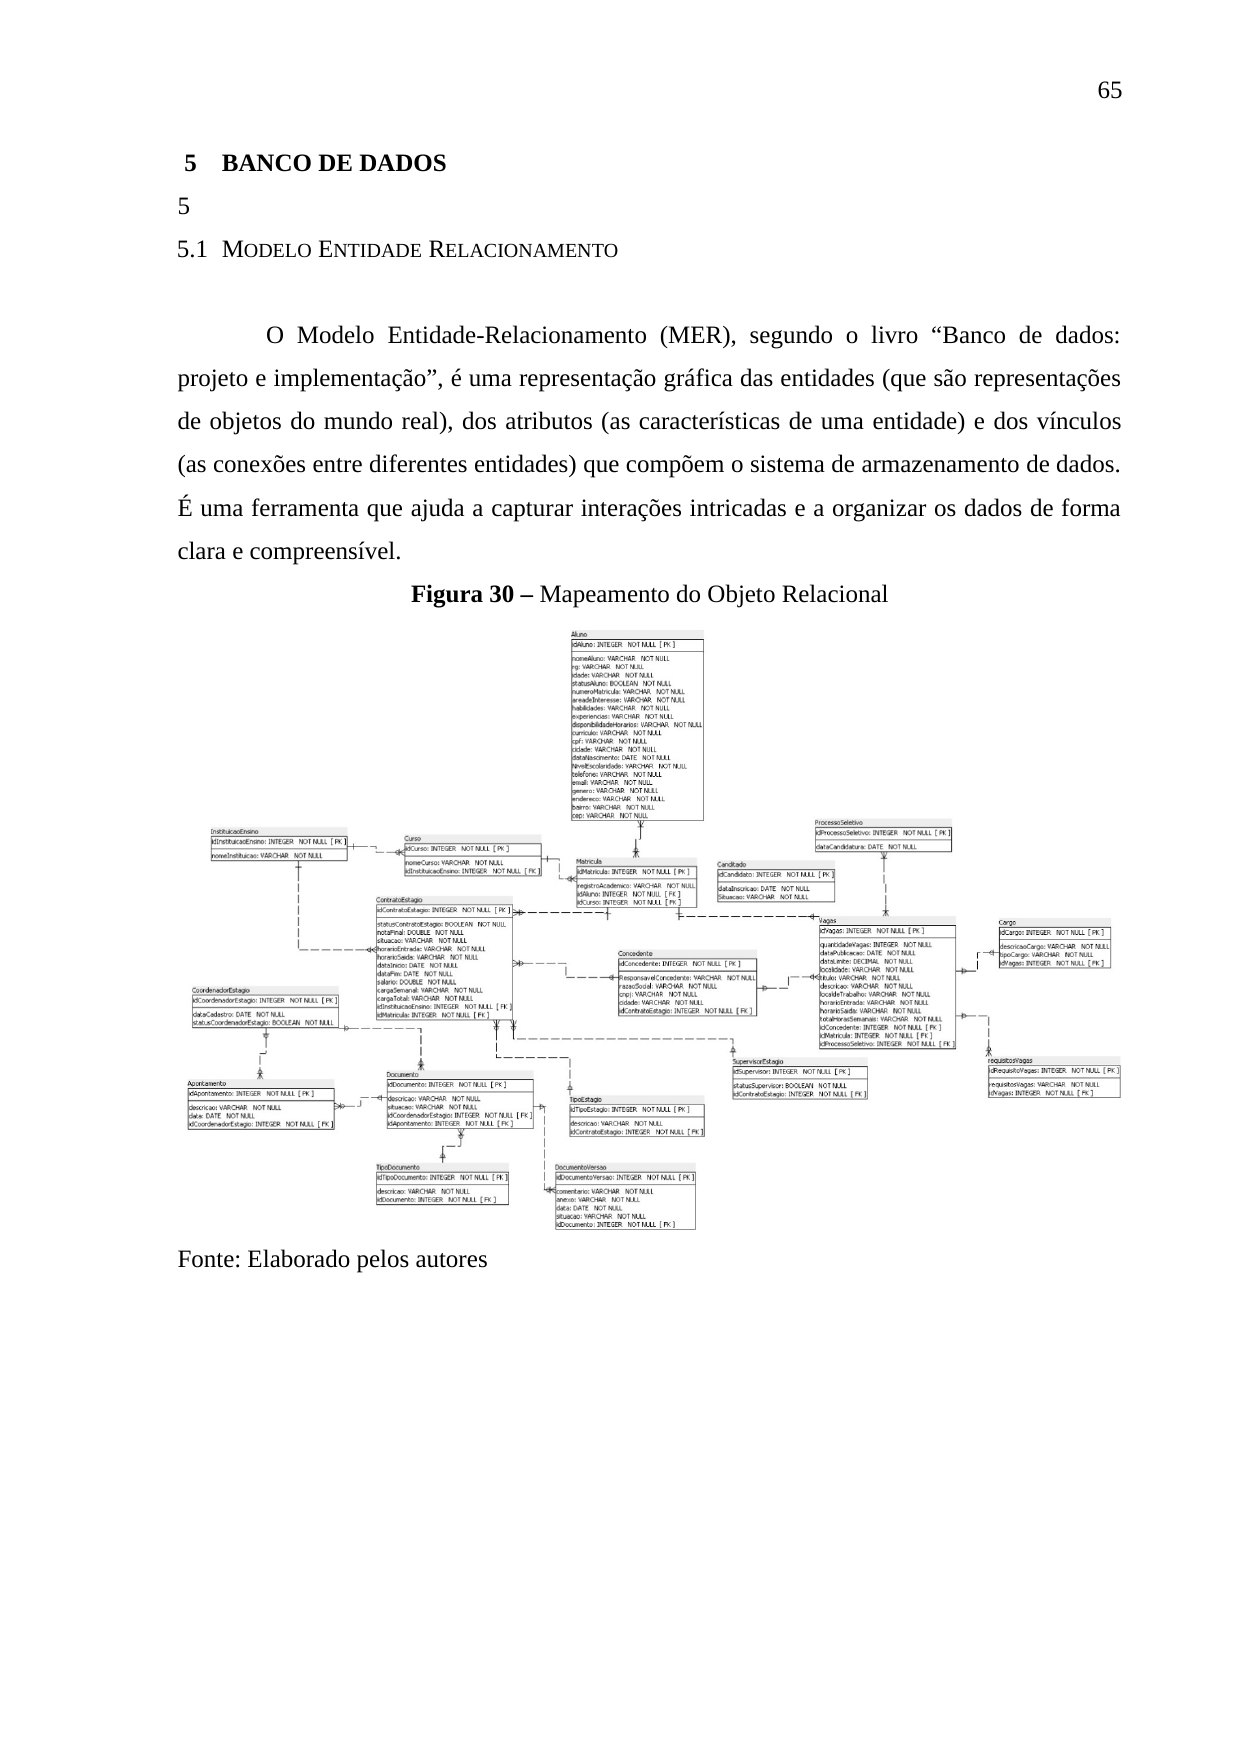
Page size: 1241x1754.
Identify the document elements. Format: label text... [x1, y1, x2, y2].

subtitle Modelo Entidade Relacionamento [177, 234, 1122, 263]
text Fonte: Elaborado pelos autores [177, 1244, 1122, 1272]
text O Modelo Entidade-Relacionamento (MER), segundo o livro “Banco de dados: projeto e implementação”, é uma representação gráfica das entidades (que são representações de objetos do mundo real), dos atributos (as características de uma entidade) e dos vínculos (as conexões entre diferentes entidades) que compõem o sistema de armazenamento de dados. É uma ferramenta que ajuda a capturar interações intricadas e a organizar os dados de forma clara e compreensível. [177, 320, 1122, 564]
picture [177, 622, 1123, 1230]
subtitle BANCO DE DADOS [184, 148, 1122, 176]
text Figura 30 – Mapeamento do Objeto Relacional [177, 579, 1122, 608]
